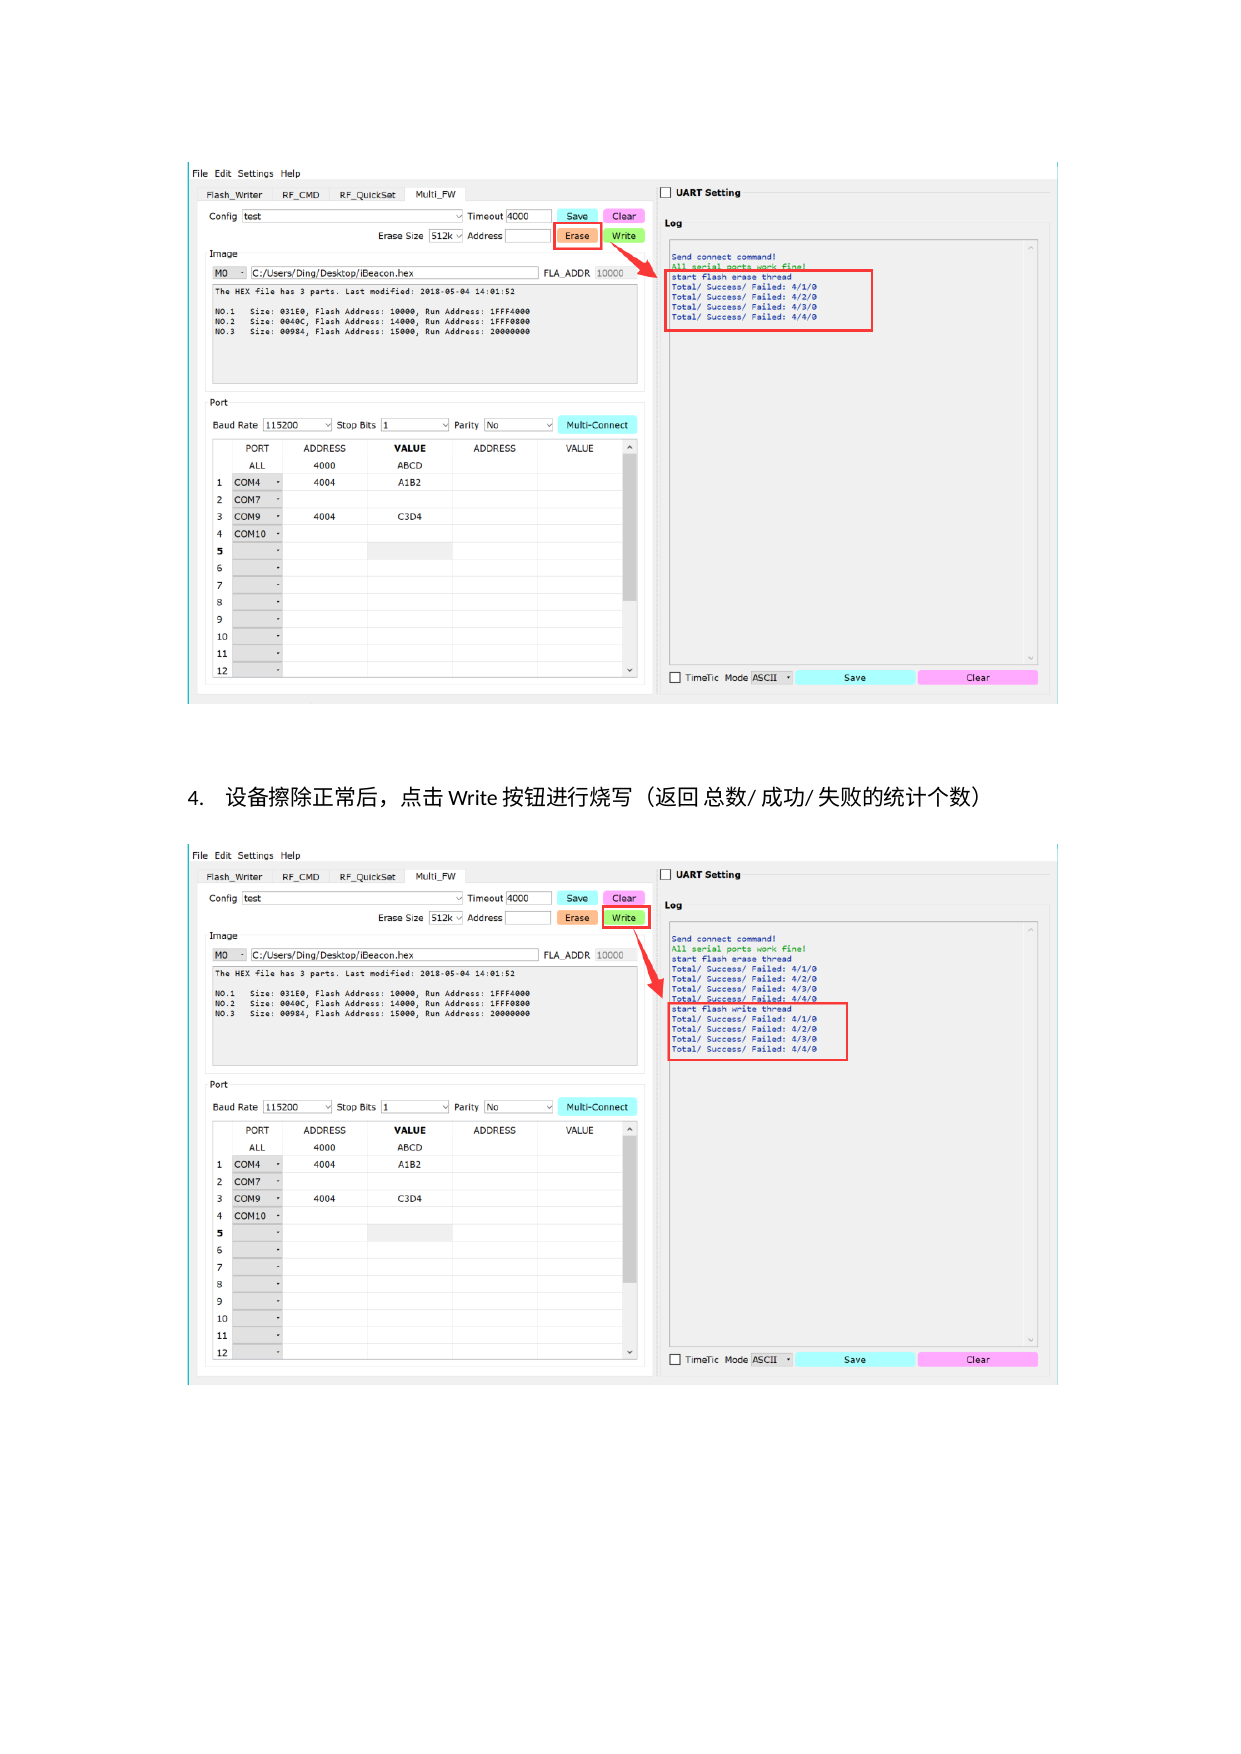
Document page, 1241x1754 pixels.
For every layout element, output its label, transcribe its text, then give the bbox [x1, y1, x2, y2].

picture [187, 162, 1058, 704]
list 设备擦除正常后，点击Write按钮进行烧写（返回 总数/ 成功/ 失败的统计个数） [187, 779, 1053, 812]
picture [187, 844, 1058, 1385]
